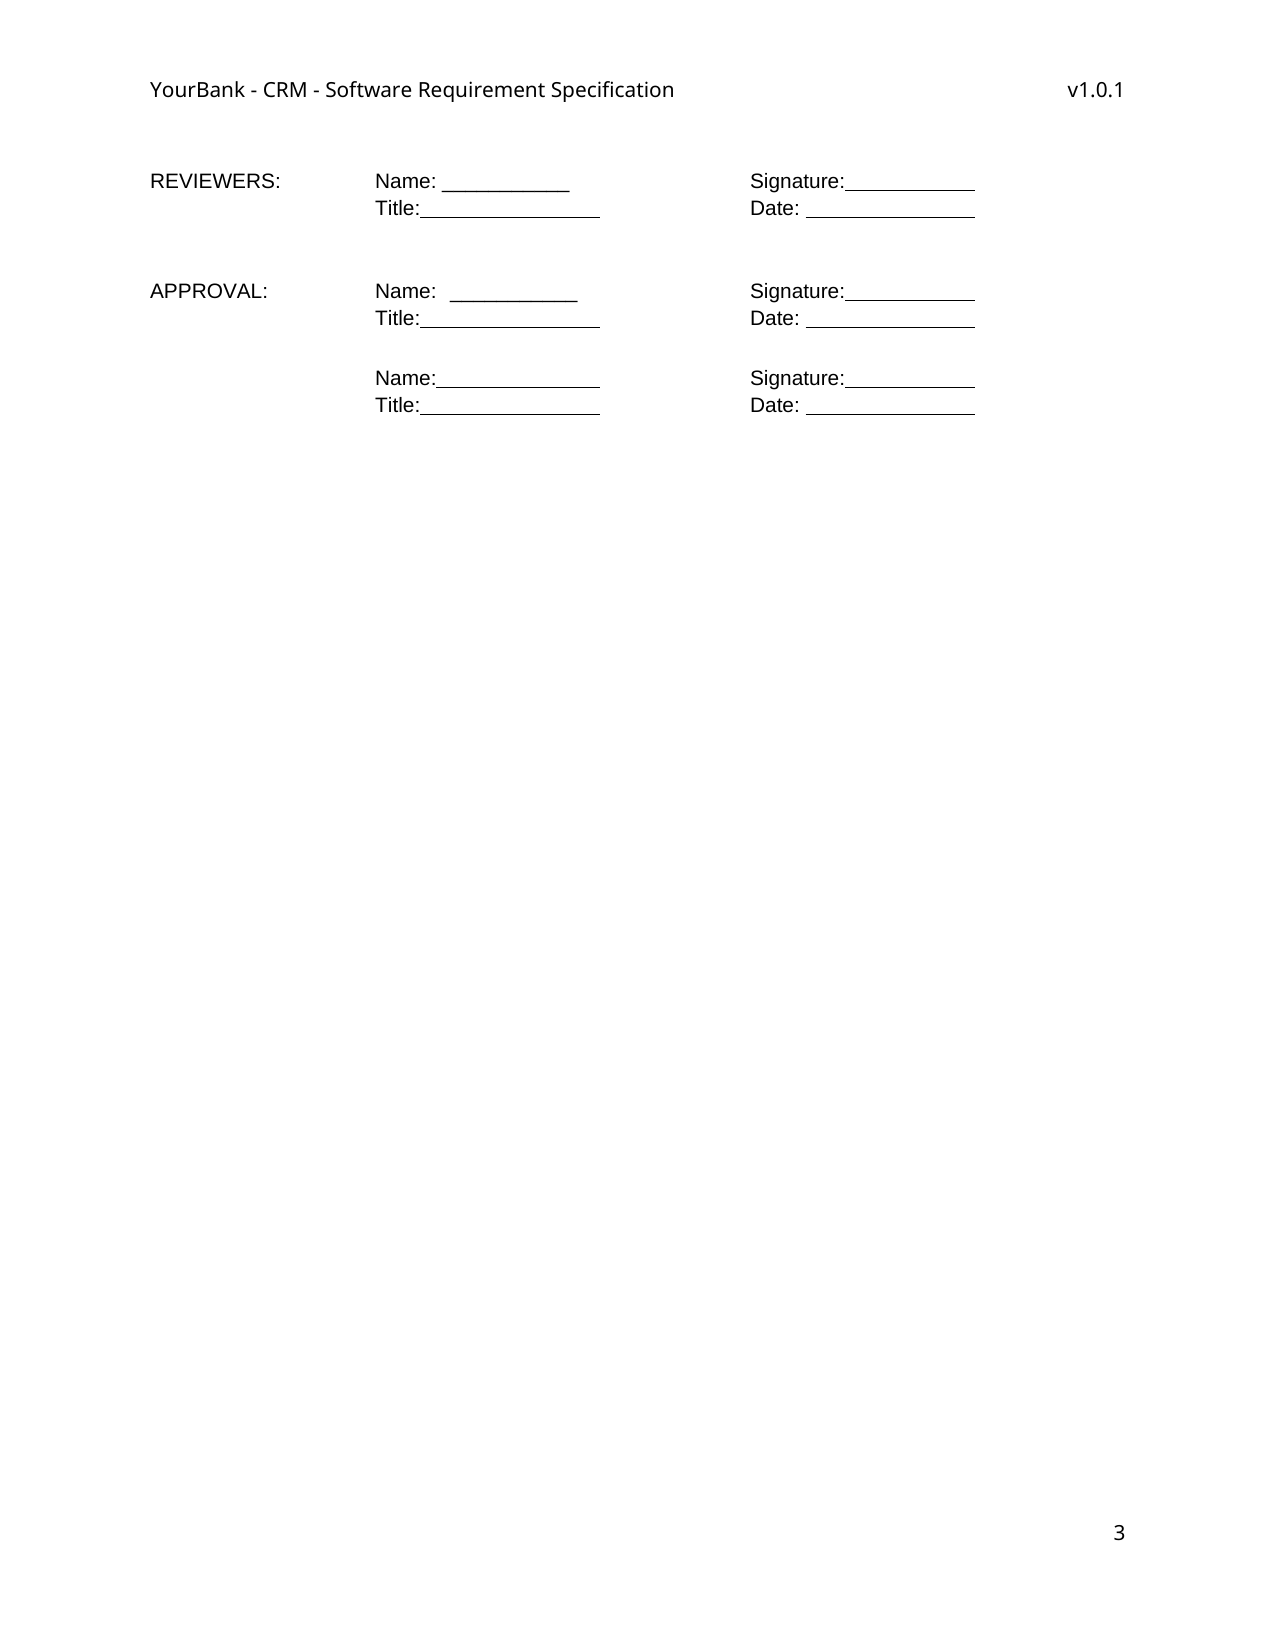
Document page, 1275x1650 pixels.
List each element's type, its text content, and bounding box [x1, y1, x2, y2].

text Title: Date: [150, 196, 1125, 220]
text Name: Signature: [150, 366, 1125, 390]
text APPROVAL: Name: ___________ Signature: [150, 279, 1125, 303]
text Title: Date: [150, 393, 1125, 417]
text REVIEWERS: Name: ___________ Signature: [150, 169, 1125, 193]
text Title: Date: [150, 306, 1125, 330]
